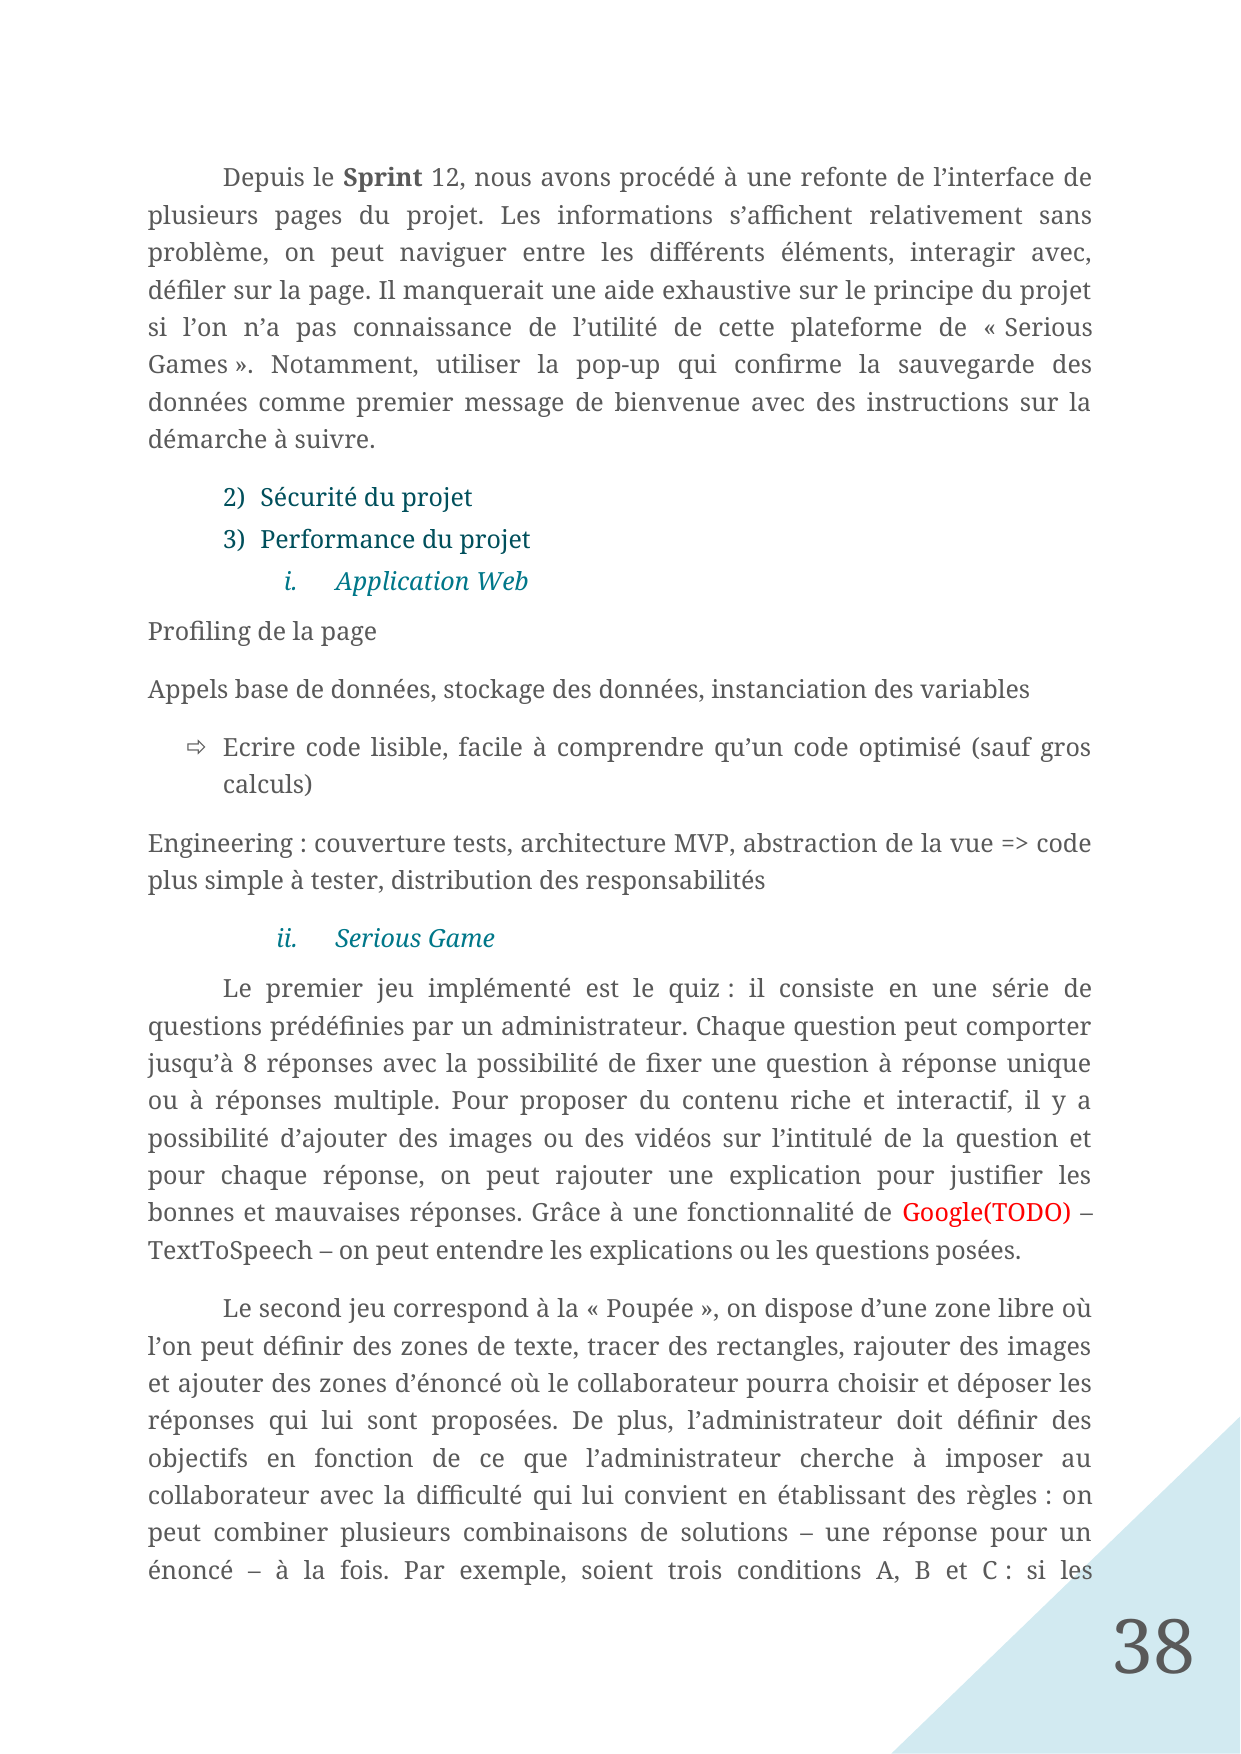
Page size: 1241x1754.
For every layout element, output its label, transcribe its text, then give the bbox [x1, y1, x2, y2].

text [148, 1291, 1093, 1587]
subtitle Sécurité du projet [223, 480, 1093, 514]
subtitle Application Web [298, 563, 1093, 597]
list Ecrire code lisible, facile à comprendre qu’un code optimisé (sauf gros calculs) [185, 729, 1093, 801]
subtitle Serious Game [298, 921, 1093, 955]
subtitle Performance du projet [223, 522, 1093, 556]
text Profiling de la page [148, 613, 1093, 647]
text Le premier jeu implémenté est le quiz : il consiste en une série de questions prédéfinies par un administrateur. Chaque question peut comporter jusqu’à 8 réponses avec la possibilité de fixer une question à réponse unique ou à réponses multiple. Pour proposer du contenu riche et interactif, il y a possibilité d’ajouter des images ou des vidéos sur l’intitulé de la question et pour chaque réponse, on peut rajouter une explication pour justifier les bonnes et mauvaises réponses. Grâce à une fonctionnalité de Google(TODO) – TextToSpeech – on peut entendre les explications ou les questions posées. [148, 971, 1093, 1267]
text Depuis le Sprint 12, nous avons procédé à une refonte de l’interface de plusieurs pages du projet. Les informations s’affichent relativement sans problème, on peut naviguer entre les différents éléments, interagir avec, défiler sur la page. Il manquerait une aide exhaustive sur le principe du projet si l’on n’a pas connaissance de l’utilité de cette plateforme de « Serious Games ». Notamment, utiliser la pop-up qui confirme la sauvegarde des données comme premier message de bienvenue avec des instructions sur la démarche à suivre. [148, 160, 1093, 456]
text Appels base de données, stockage des données, instanciation des variables [148, 671, 1093, 705]
text Engineering : couverture tests, architecture MVP, abstraction de la vue => code plus simple à tester, distribution des responsabilités [148, 825, 1093, 897]
